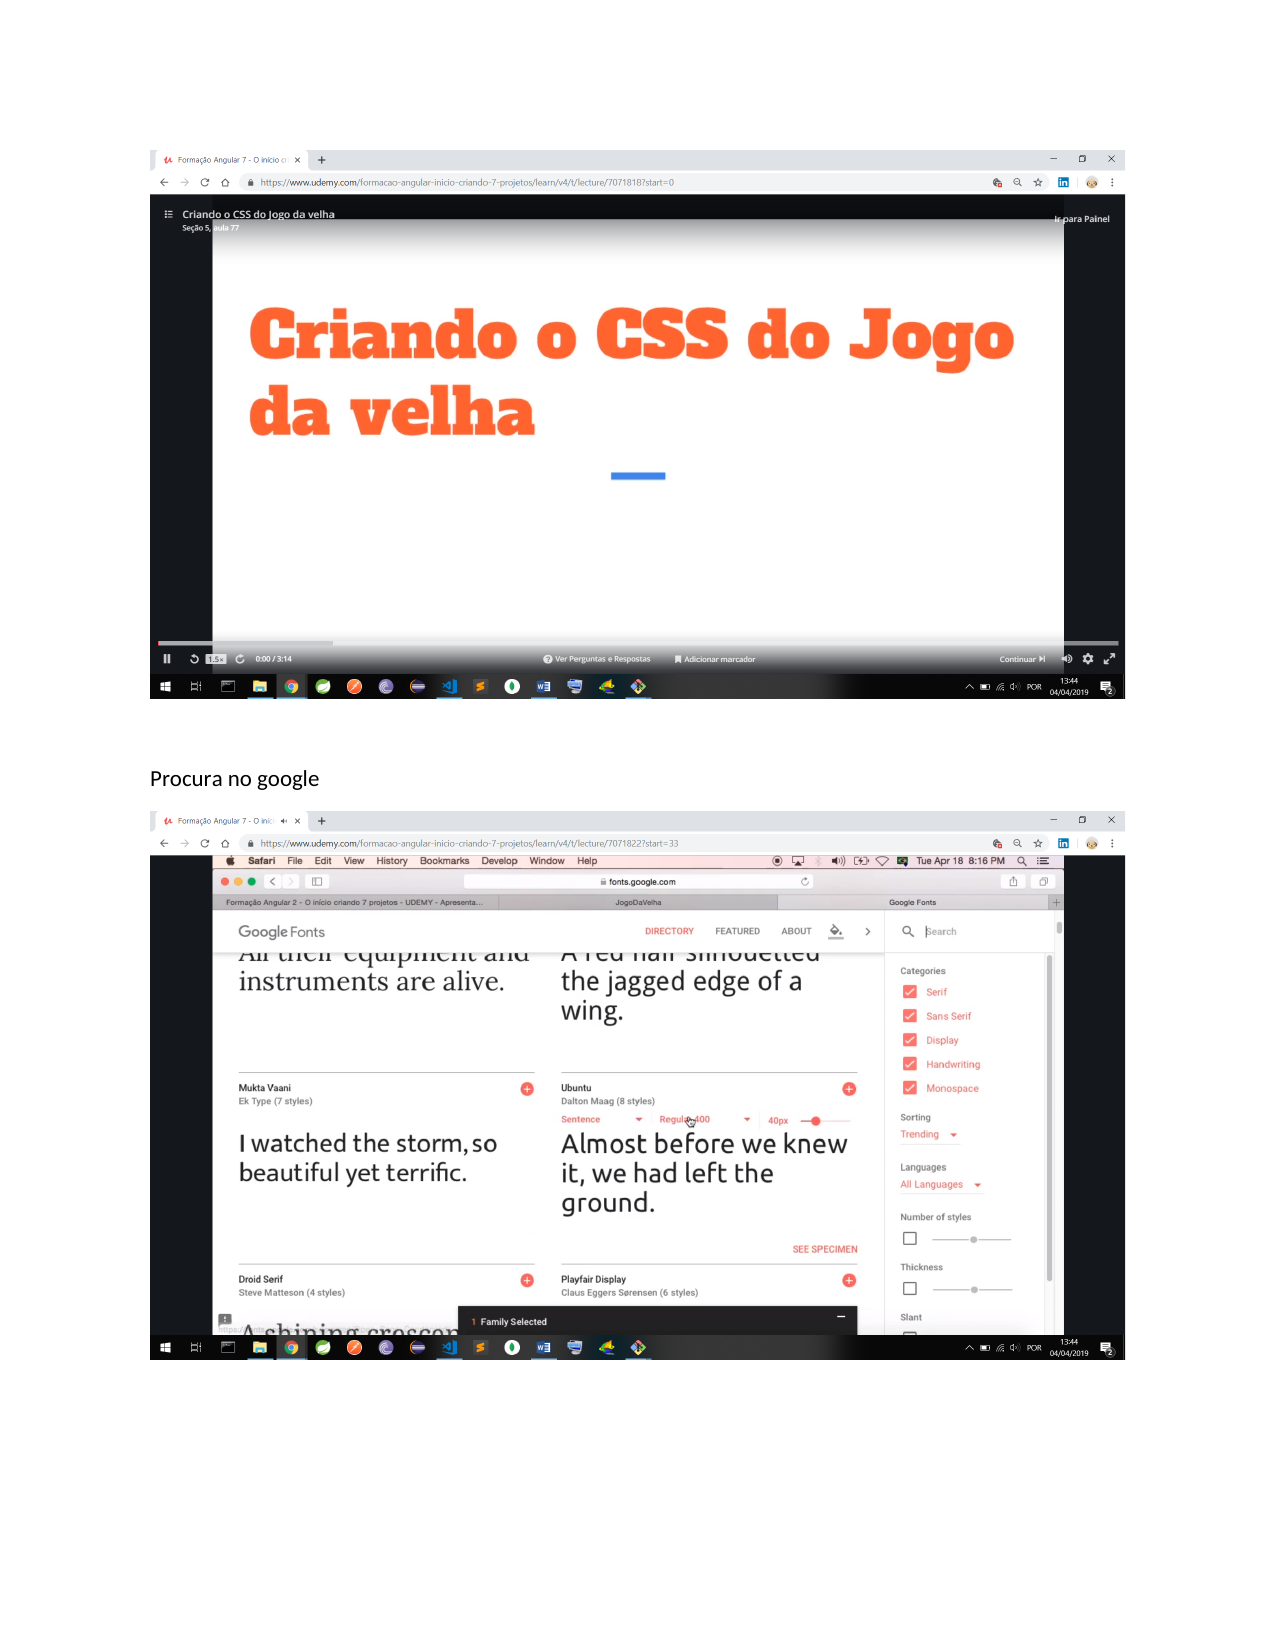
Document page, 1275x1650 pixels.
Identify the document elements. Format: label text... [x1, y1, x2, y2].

picture [150, 150, 1125, 699]
text Procura no google [150, 764, 1125, 792]
picture [150, 811, 1125, 1360]
